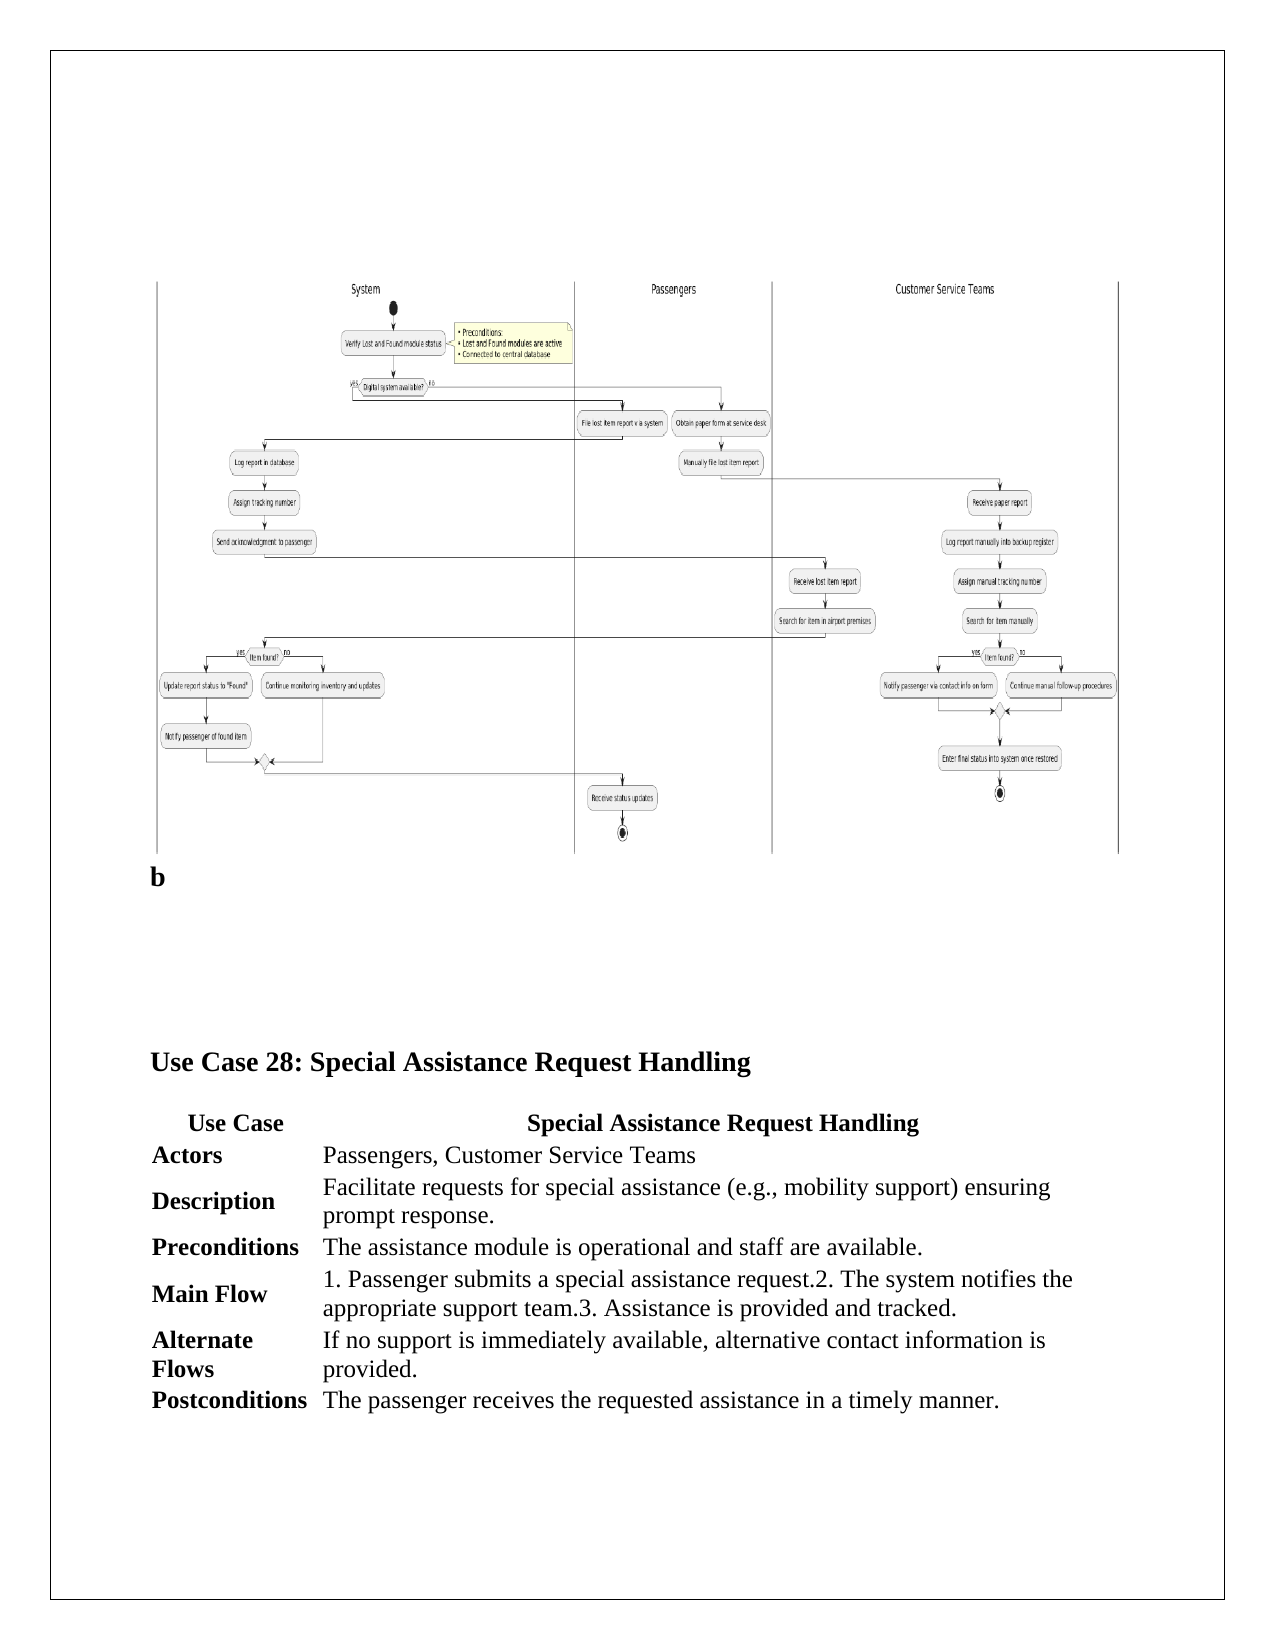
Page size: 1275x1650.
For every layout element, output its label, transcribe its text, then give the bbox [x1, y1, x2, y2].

table_cell Alternate Flows [150, 1323, 321, 1384]
table_cell Description [150, 1170, 321, 1231]
table_header Use Case [150, 1106, 321, 1138]
table_cell The assistance module is operational and staff are available. [321, 1231, 1125, 1263]
table_cell The passenger receives the requested assistance in a timely manner. [321, 1384, 1125, 1416]
text b [150, 861, 1125, 893]
table_cell Preconditions [150, 1231, 321, 1263]
table_cell Facilitate requests for special assistance (e.g., mobility support) ensuring prompt response. [321, 1170, 1125, 1231]
table_cell 1. Passenger submits a special assistance request.2. The system notifies the appropriate support team.3. Assistance is provided and tracked. [321, 1263, 1125, 1323]
picture [150, 273, 1125, 861]
table_header Special Assistance Request Handling [321, 1106, 1125, 1138]
table_cell Actors [150, 1138, 321, 1170]
table_cell If no support is immediately available, alternative contact information is provided. [321, 1323, 1125, 1384]
text Use Case 28: Special Assistance Request Handling [150, 1045, 1125, 1077]
table_cell Main Flow [150, 1263, 321, 1323]
table_cell Postconditions [150, 1384, 321, 1416]
table_cell Passengers, Customer Service Teams [321, 1138, 1125, 1170]
